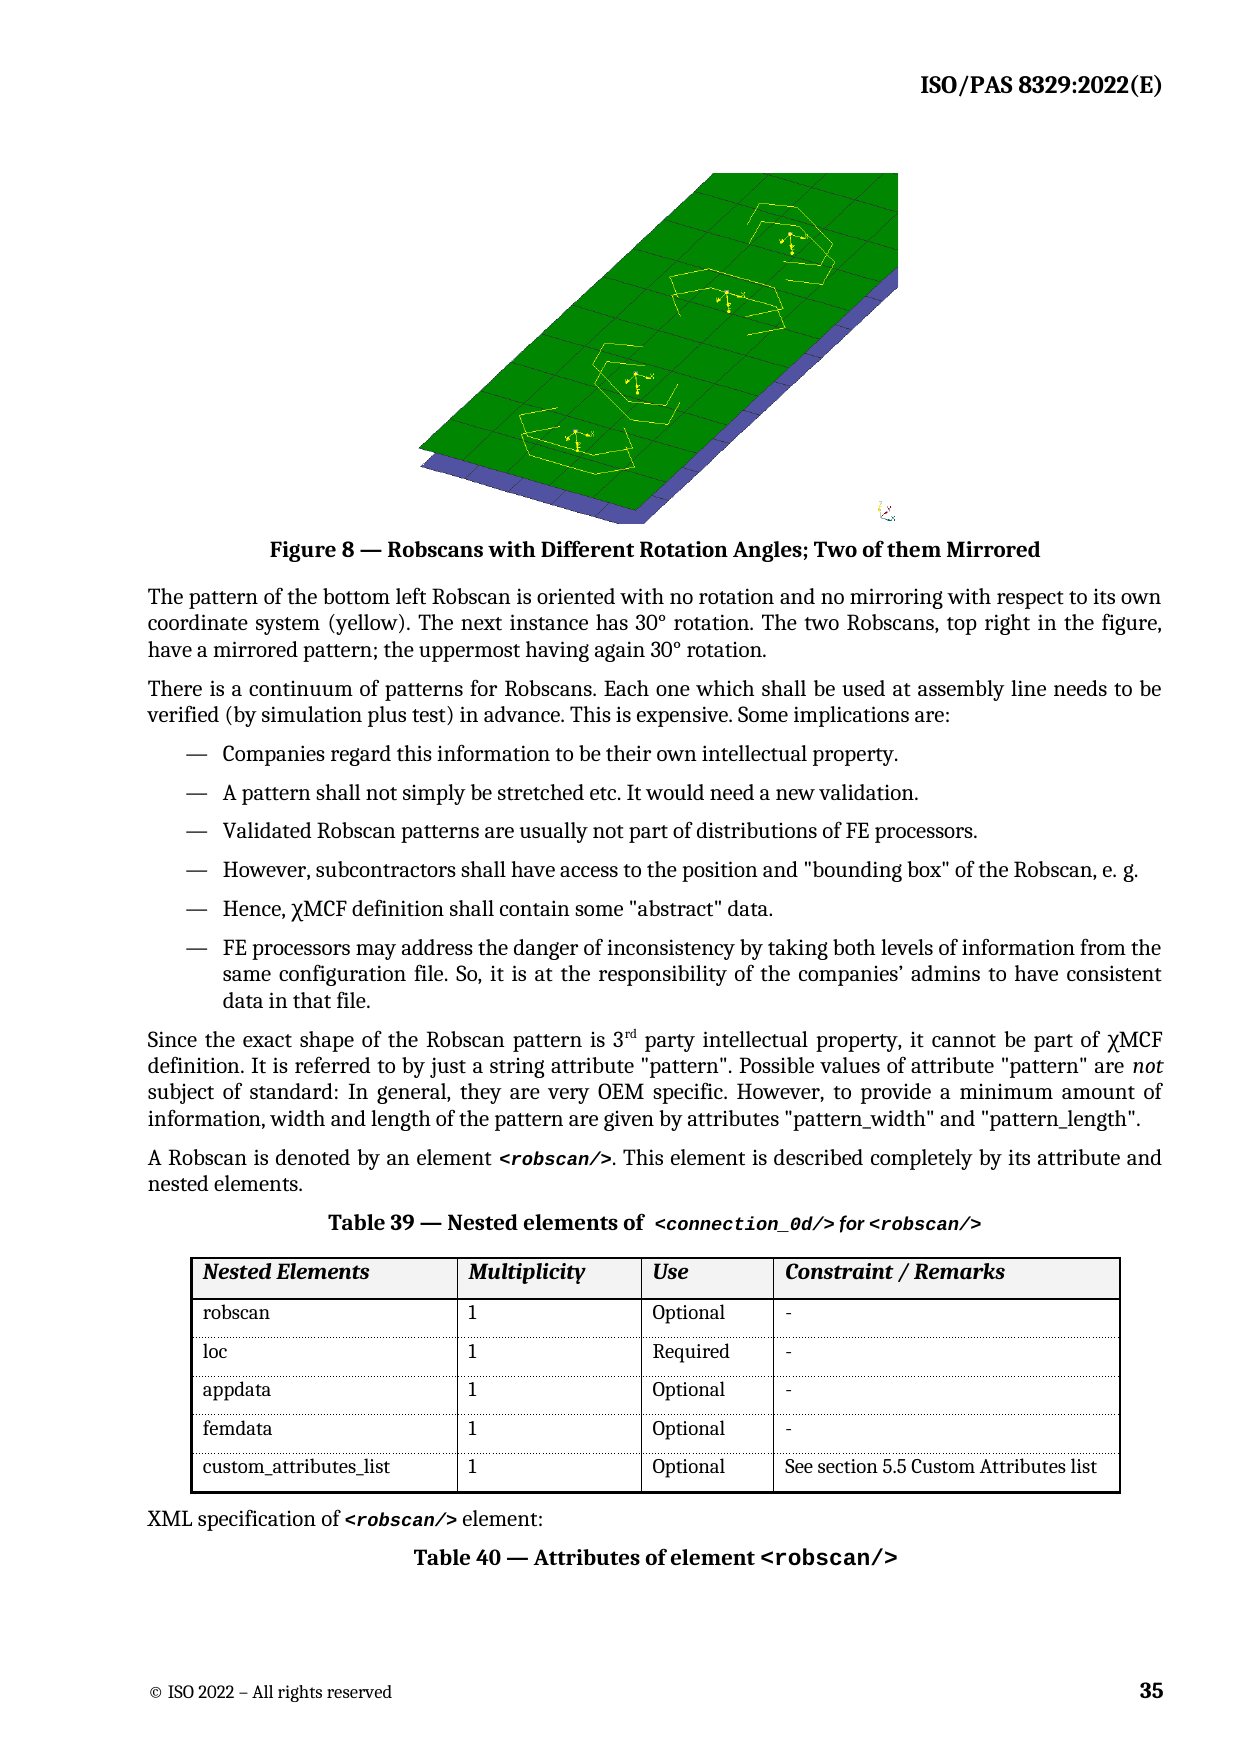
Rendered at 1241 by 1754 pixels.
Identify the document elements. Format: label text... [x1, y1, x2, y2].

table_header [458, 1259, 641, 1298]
text The pattern of the bottom left Robscan is oriented with no rotation and no mirroring with respect to its own coordinate system (yellow). The next instance has 30° rotation. The two Robscans, top right in the figure, have a mirrored pattern; the uppermost having again 30° rotation. [148, 584, 1163, 663]
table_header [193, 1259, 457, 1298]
list FE processors may address the danger of inconsistency by taking both levels of information from the same configuration file. So, it is at the responsibility of the companies’ admins to have consistent data in that file. [185, 935, 1163, 1014]
list A pattern shall not simply be stretched etc. It would need a new validation. [185, 779, 1163, 806]
list However, subcontractors shall have access to the position and "bounding box" of the Robscan, e. g. [185, 857, 1163, 883]
list Companies regard this information to be their own intellectual property. [185, 741, 1163, 767]
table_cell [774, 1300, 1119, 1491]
text Table 40 — Attributes of element <robscan/> [148, 1545, 1163, 1572]
text There is a continuum of patterns for Robscans. Each one which shall be used at assembly line needs to be verified (by simulation plus test) in advance. This is expensive. Some implications are: [148, 675, 1163, 728]
text Figure 8 — Robscans with Different Rotation Angles; Two of them Mirrored [148, 537, 1163, 563]
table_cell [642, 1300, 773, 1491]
text Table 39 — Nested elements of <connection_0d/> for <robscan/> [148, 1209, 1163, 1236]
text Since the exact shape of the Robscan pattern is 3rd party intellectual property, it cannot be part of χMCF definition. It is referred to by just a string attribute "pattern". Possible values of attribute "pattern" are not subject of standard: In general, they are very OEM specific. However, to provide a minimum amount of information, width and length of the pattern are given by attributes "pattern_width" and "pattern_length". [148, 1026, 1163, 1132]
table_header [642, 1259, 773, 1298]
picture [413, 173, 899, 524]
text A Robscan is denoted by an element <robscan/>. This element is described completely by its attribute and nested elements. [148, 1144, 1163, 1197]
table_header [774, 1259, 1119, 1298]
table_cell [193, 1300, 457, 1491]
text XML specification of <robscan/> element: [148, 1506, 1163, 1532]
list Validated Robscan patterns are usually not part of distributions of FE processors. [185, 818, 1163, 844]
list Hence, χMCF definition shall contain some "abstract" data. [185, 896, 1163, 922]
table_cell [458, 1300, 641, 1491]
